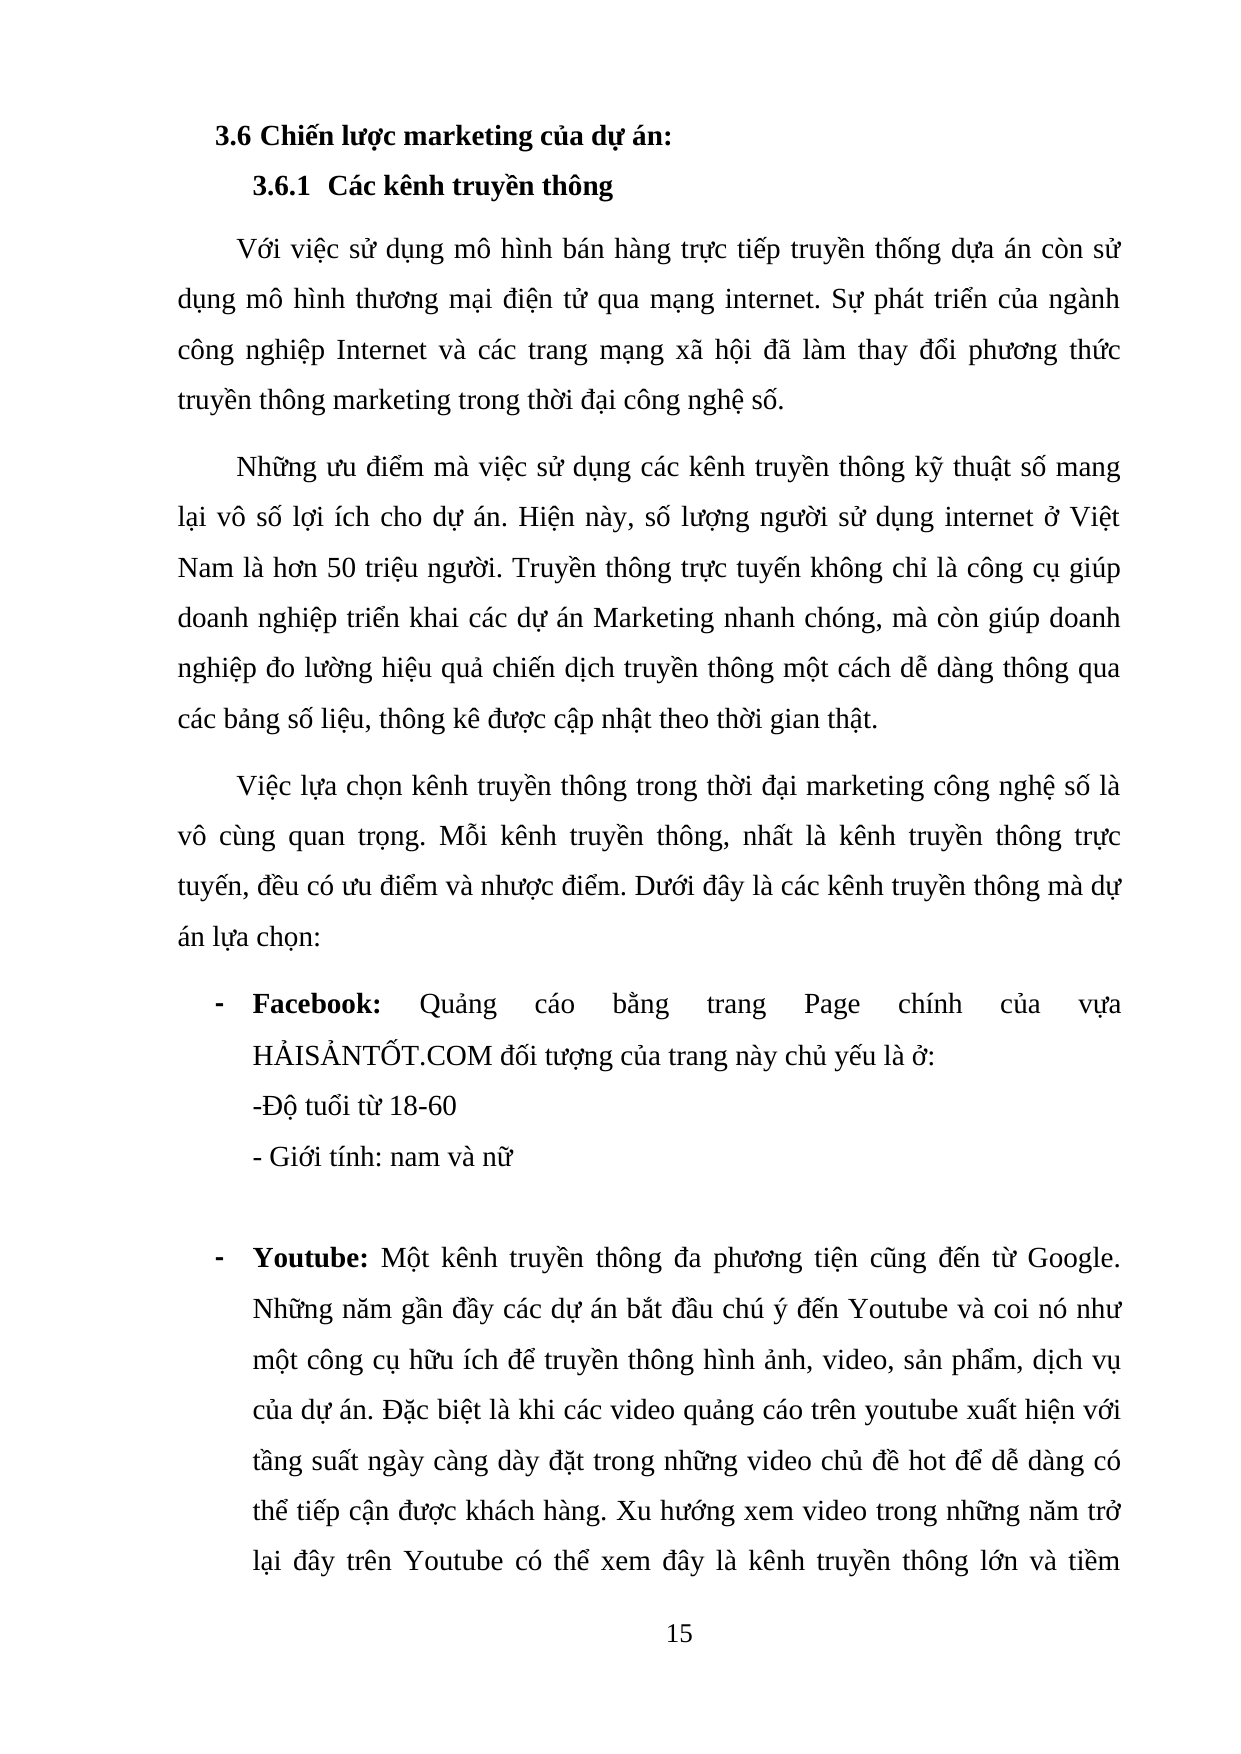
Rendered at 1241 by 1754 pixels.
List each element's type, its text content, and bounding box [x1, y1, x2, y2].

text Những ưu điểm mà việc sử dụng các kênh truyền thông kỹ thuật số mang lại vô số lợi ích cho dự án. Hiện này, số lượng người sử dụng internet ở Việt Nam là hơn 50 triệu người. Truyền thông trực tuyến không chỉ là công cụ giúp doanh nghiệp triển khai các dự án Marketing nhanh chóng, mà còn giúp doanh nghiệp đo lường hiệu quả chiến dịch truyền thông một cách dễ dàng thông qua các bảng số liệu, thông kê được cập nhật theo thời gian thật. [177, 449, 1122, 734]
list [215, 1239, 1122, 1577]
text Với việc sử dụng mô hình bán hàng trực tiếp truyền thống dựa án còn sử dụng mô hình thương mại điện tử qua mạng internet. Sự phát triển của ngành công nghiệp Internet và các trang mạng xã hội đã làm thay đổi phương thức truyền thông marketing trong thời đại công nghệ số. [177, 231, 1122, 416]
list -Độ tuổi từ 18-60 [252, 1088, 1122, 1122]
list Các kênh truyền thông [252, 168, 1122, 202]
text Việc lựa chọn kênh truyền thông trong thời đại marketing công nghệ số là vô cùng quan trọng. Mỗi kênh truyền thông, nhất là kênh truyền thông trực tuyến, đều có ưu điểm và nhược điểm. Dưới đây là các kênh truyền thông mà dự án lựa chọn: [177, 768, 1122, 952]
list - Giới tính: nam và nữ [252, 1139, 1122, 1172]
list Facebook: Quảng cáo bằng trang Page chính của vựa HẢISẢNTỐT.COM đối tượng của trang này chủ yếu là ở: [215, 986, 1122, 1072]
list Chiến lược marketing của dự án: [215, 118, 1122, 152]
